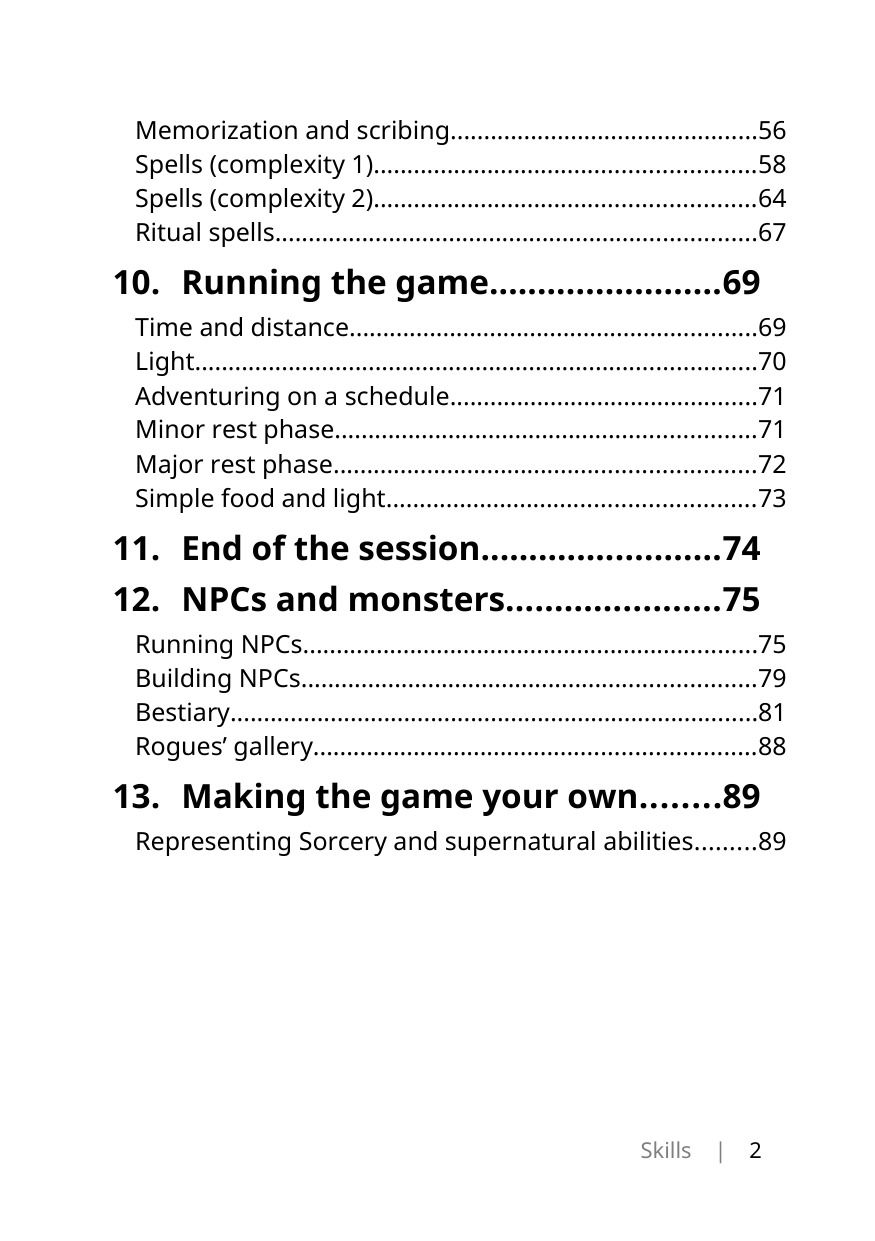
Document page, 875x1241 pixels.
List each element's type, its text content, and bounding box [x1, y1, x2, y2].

text Major rest phase 72 [135, 446, 762, 480]
text Simple food and light 73 [135, 480, 762, 514]
text Running NPCs 75 [135, 626, 762, 661]
text Light 70 [135, 344, 762, 378]
text Spells (complexity 2) 64 [135, 181, 762, 215]
text Memorization and scribing 56 [135, 112, 762, 147]
text Ritual spells 67 [135, 215, 762, 249]
text 12. NPCs and monsters 75 [112, 576, 762, 621]
text 10. Running the game 69 [112, 259, 762, 304]
text Time and distance 69 [135, 310, 762, 344]
text Representing Sorcery and supernatural abilities 89 [135, 824, 762, 858]
text Minor rest phase 71 [135, 412, 762, 446]
text Bestiary 81 [135, 694, 762, 729]
text Building NPCs 79 [135, 661, 762, 694]
text Adventuring on a schedule 71 [135, 378, 762, 412]
text 13. Making the game your own 89 [112, 773, 762, 818]
text 11. End of the session 74 [112, 525, 762, 570]
text Rogues’ gallery 88 [135, 729, 762, 763]
text Spells (complexity 1) 58 [135, 147, 762, 181]
